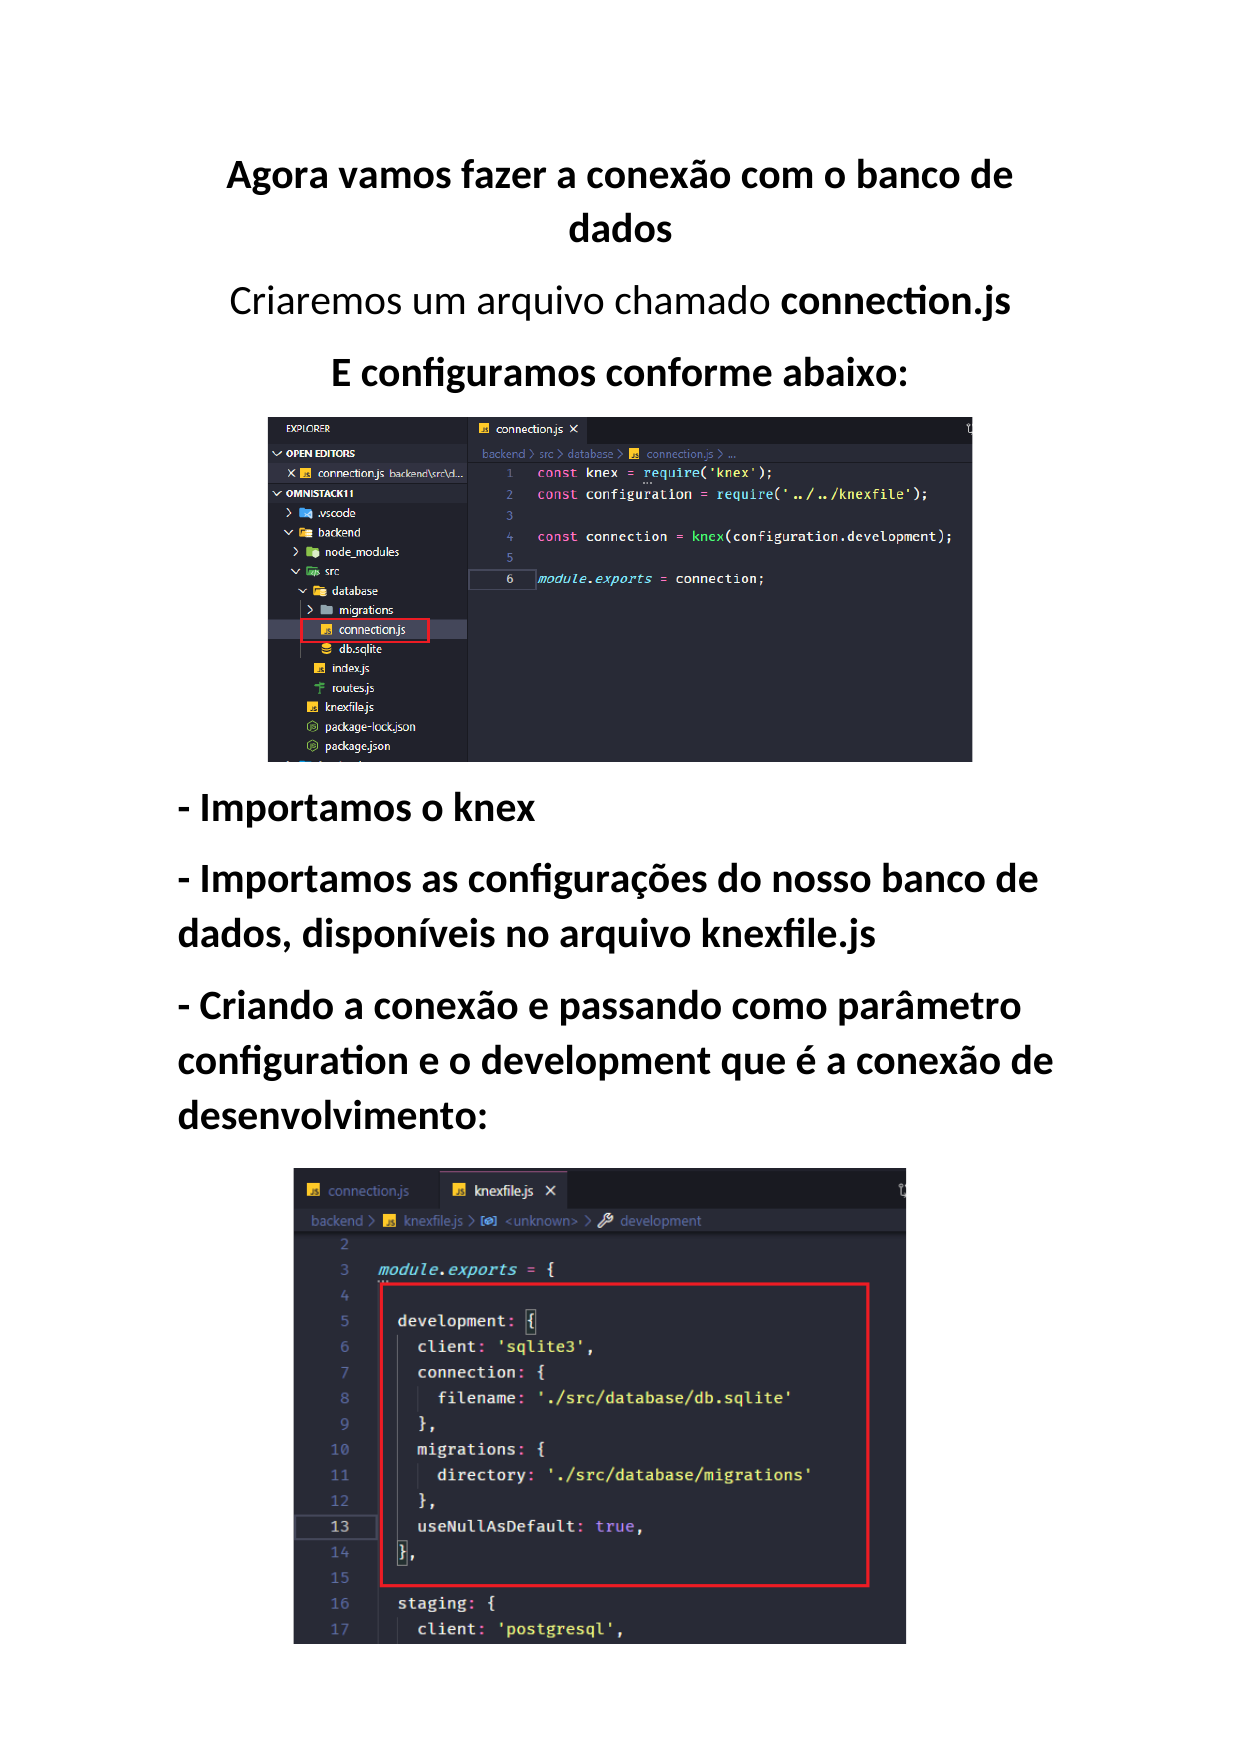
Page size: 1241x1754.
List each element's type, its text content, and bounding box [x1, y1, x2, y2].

text Criaremos um arquivo chamado connection.js [177, 274, 1063, 325]
picture [267, 417, 973, 762]
text - Importamos as configurações do nosso banco de dados, disponíveis no arquivo knexfile.js [177, 852, 1063, 958]
text E configuramos conforme abaixo: [177, 346, 1063, 396]
picture [293, 1168, 907, 1644]
text - Criando a conexão e passando como parâmetro configuration e o development que é a conexão de desenvolvimento: [177, 979, 1063, 1139]
text - Importamos o knex [177, 781, 1063, 832]
text Agora vamos fazer a conexão com o banco de dados [177, 148, 1063, 253]
